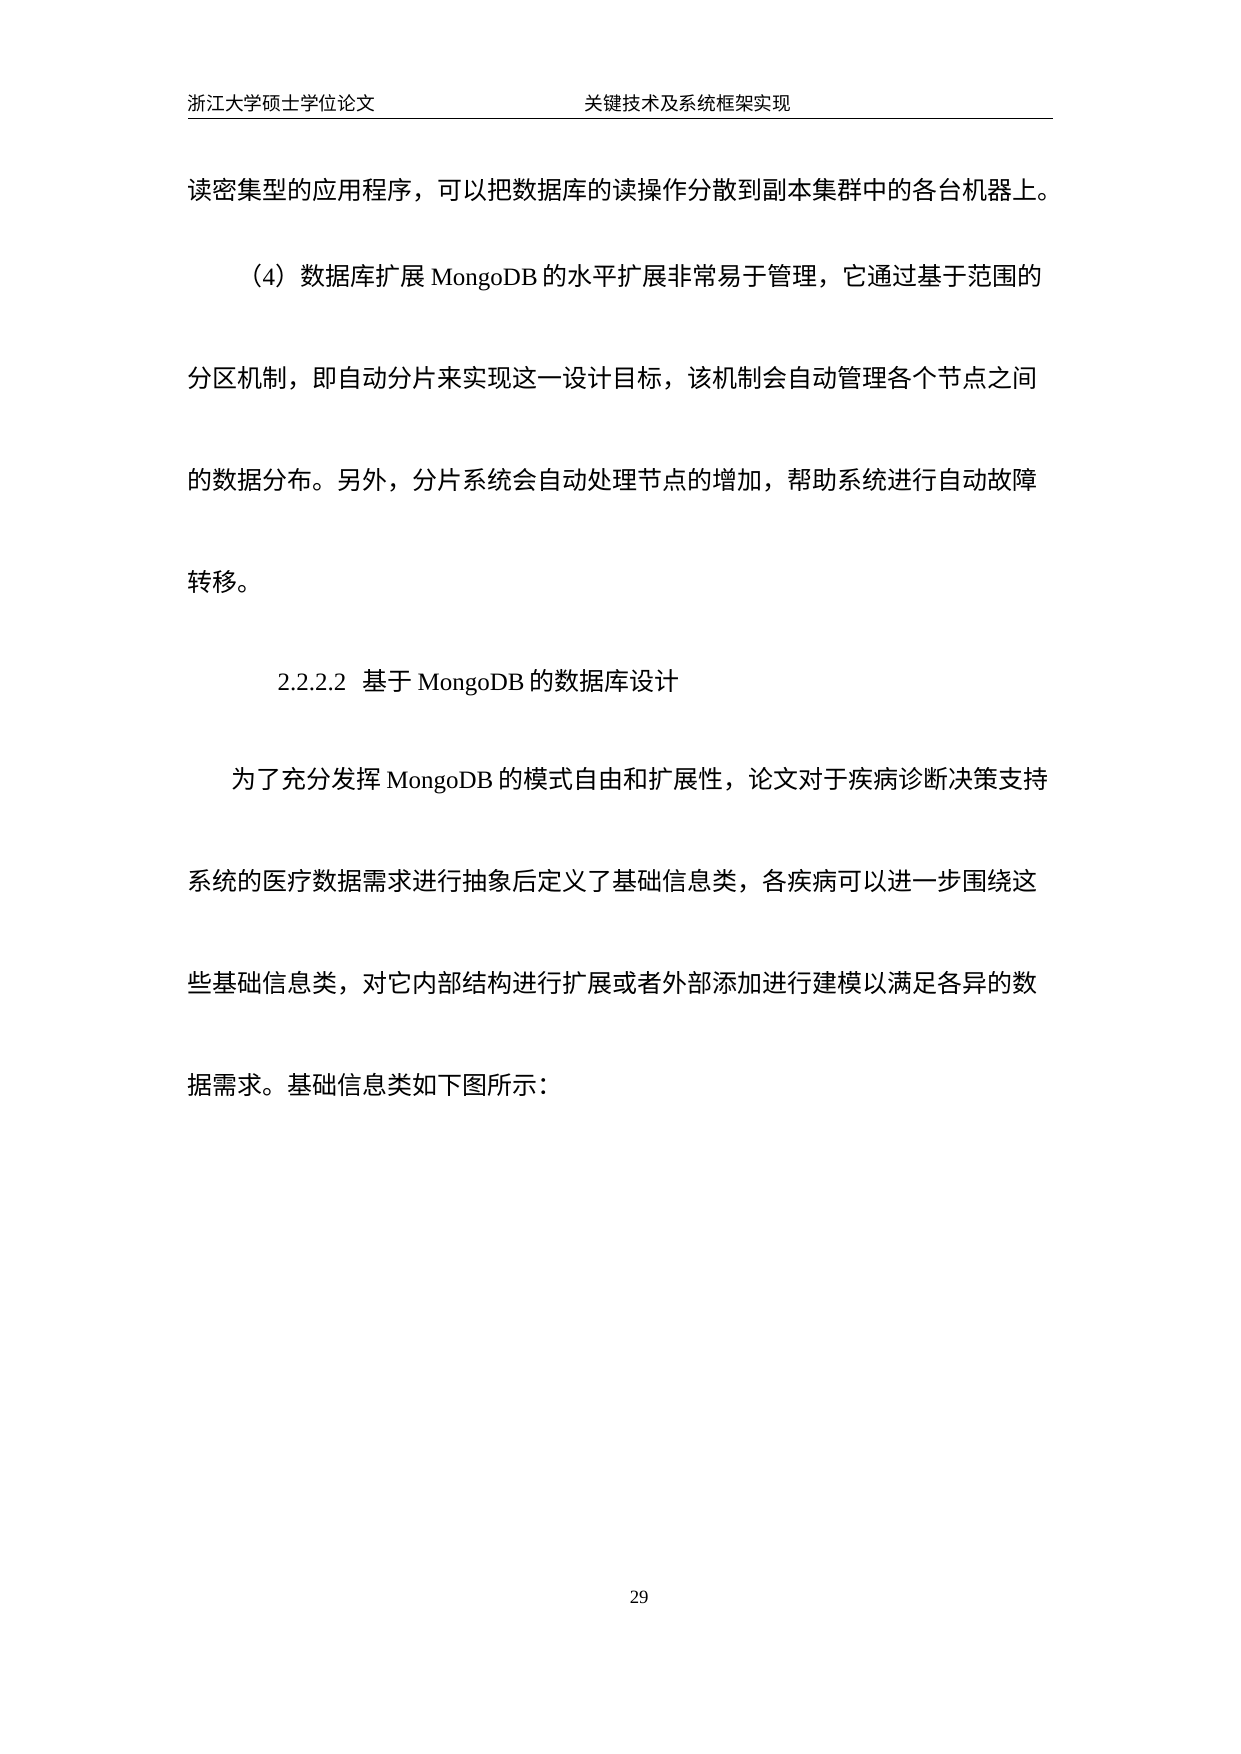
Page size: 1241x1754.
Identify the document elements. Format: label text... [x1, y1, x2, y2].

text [187, 155, 1053, 223]
text （4）数据库扩展 MongoDB的水平扩展非常易于管理，它通过基于范围的分区机制，即自动分片来实现这一设计目标，该机制会自动管理各个节点之间的数据分布。另外，分片系统会自动处理节点的增加，帮助系统进行自动故障转移。 [187, 241, 1053, 614]
subtitle 基于MongoDB的数据库设计 [277, 645, 1053, 713]
text 为了充分发挥MongoDB的模式自由和扩展性，论文对于疾病诊断决策支持系统的医疗数据需求进行抽象后定义了基础信息类，各疾病可以进一步围绕这些基础信息类，对它内部结构进行扩展或者外部添加进行建模以满足各异的数据需求。基础信息类如下图所示： [187, 744, 1053, 1117]
